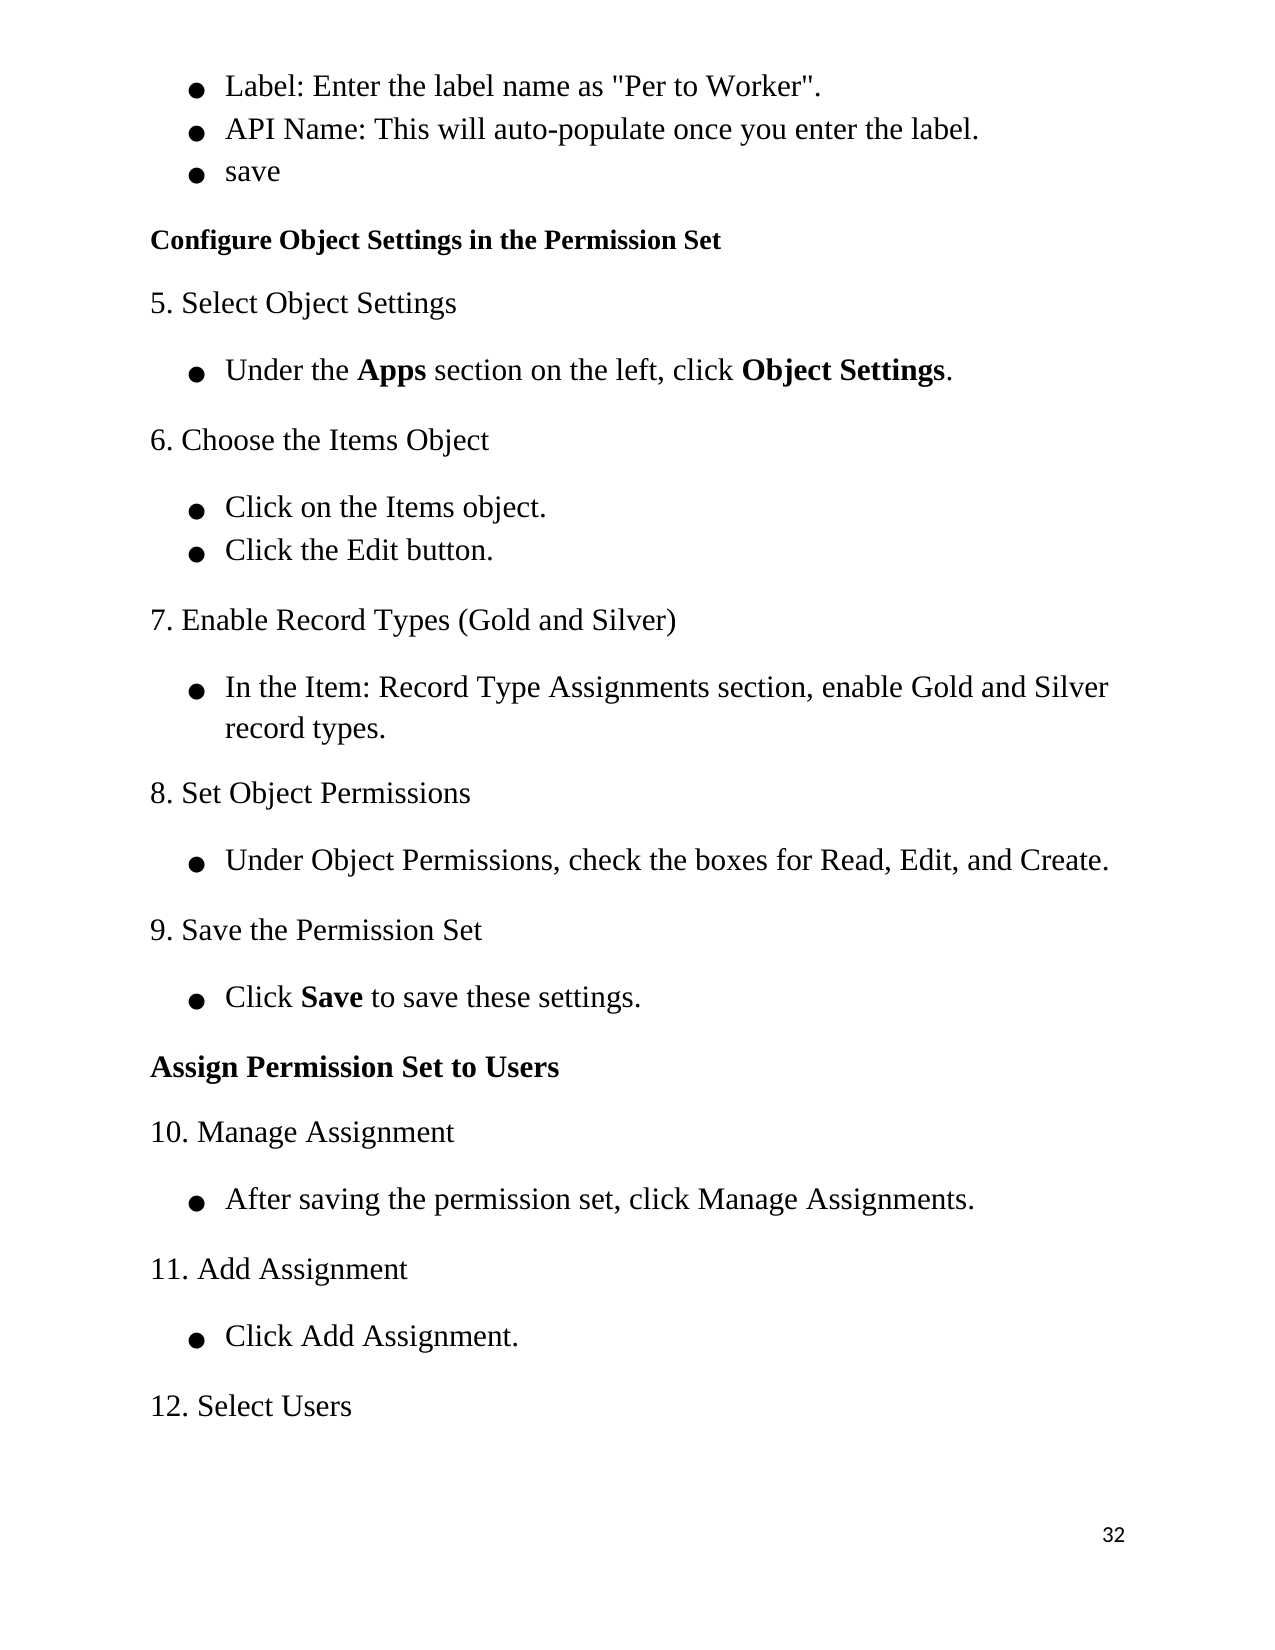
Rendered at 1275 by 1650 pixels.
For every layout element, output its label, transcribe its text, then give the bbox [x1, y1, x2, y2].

list API Name: This will auto-populate once you enter the label. [187, 108, 1125, 151]
text 5. Select Object Settings [150, 284, 1125, 320]
text 10. Manage Assignment [150, 1113, 1125, 1149]
list Click on the Items object. [187, 487, 1125, 529]
text 7. Enable Record Types (Gold and Silver) [150, 601, 1125, 637]
text 11. Add Assignment [150, 1250, 1125, 1286]
text 8. Set Object Permissions [150, 774, 1125, 810]
list save [187, 151, 1125, 194]
list Under the Apps section on the left, click Object Settings. [187, 349, 1125, 392]
text Assign Permission Set to Users [150, 1048, 1125, 1084]
list Click Save to save these settings. [187, 976, 1125, 1019]
list Click Add Assignment. [187, 1315, 1125, 1358]
text Configure Object Settings in the Permission Set [150, 223, 1125, 255]
list Label: Enter the label name as "Per to Worker". [187, 66, 1125, 108]
text 6. Choose the Items Object [150, 421, 1125, 457]
list After saving the permission set, click Manage Assignments. [187, 1178, 1125, 1221]
text 9. Save the Permission Set [150, 911, 1125, 947]
list Under Object Permissions, check the boxes for Read, Edit, and Create. [187, 839, 1125, 882]
list Click the Edit button. [187, 529, 1125, 572]
list In the Item: Record Type Assignments section, enable Gold and Silver record types. [187, 666, 1125, 745]
text 12. Select Users [150, 1387, 1125, 1423]
